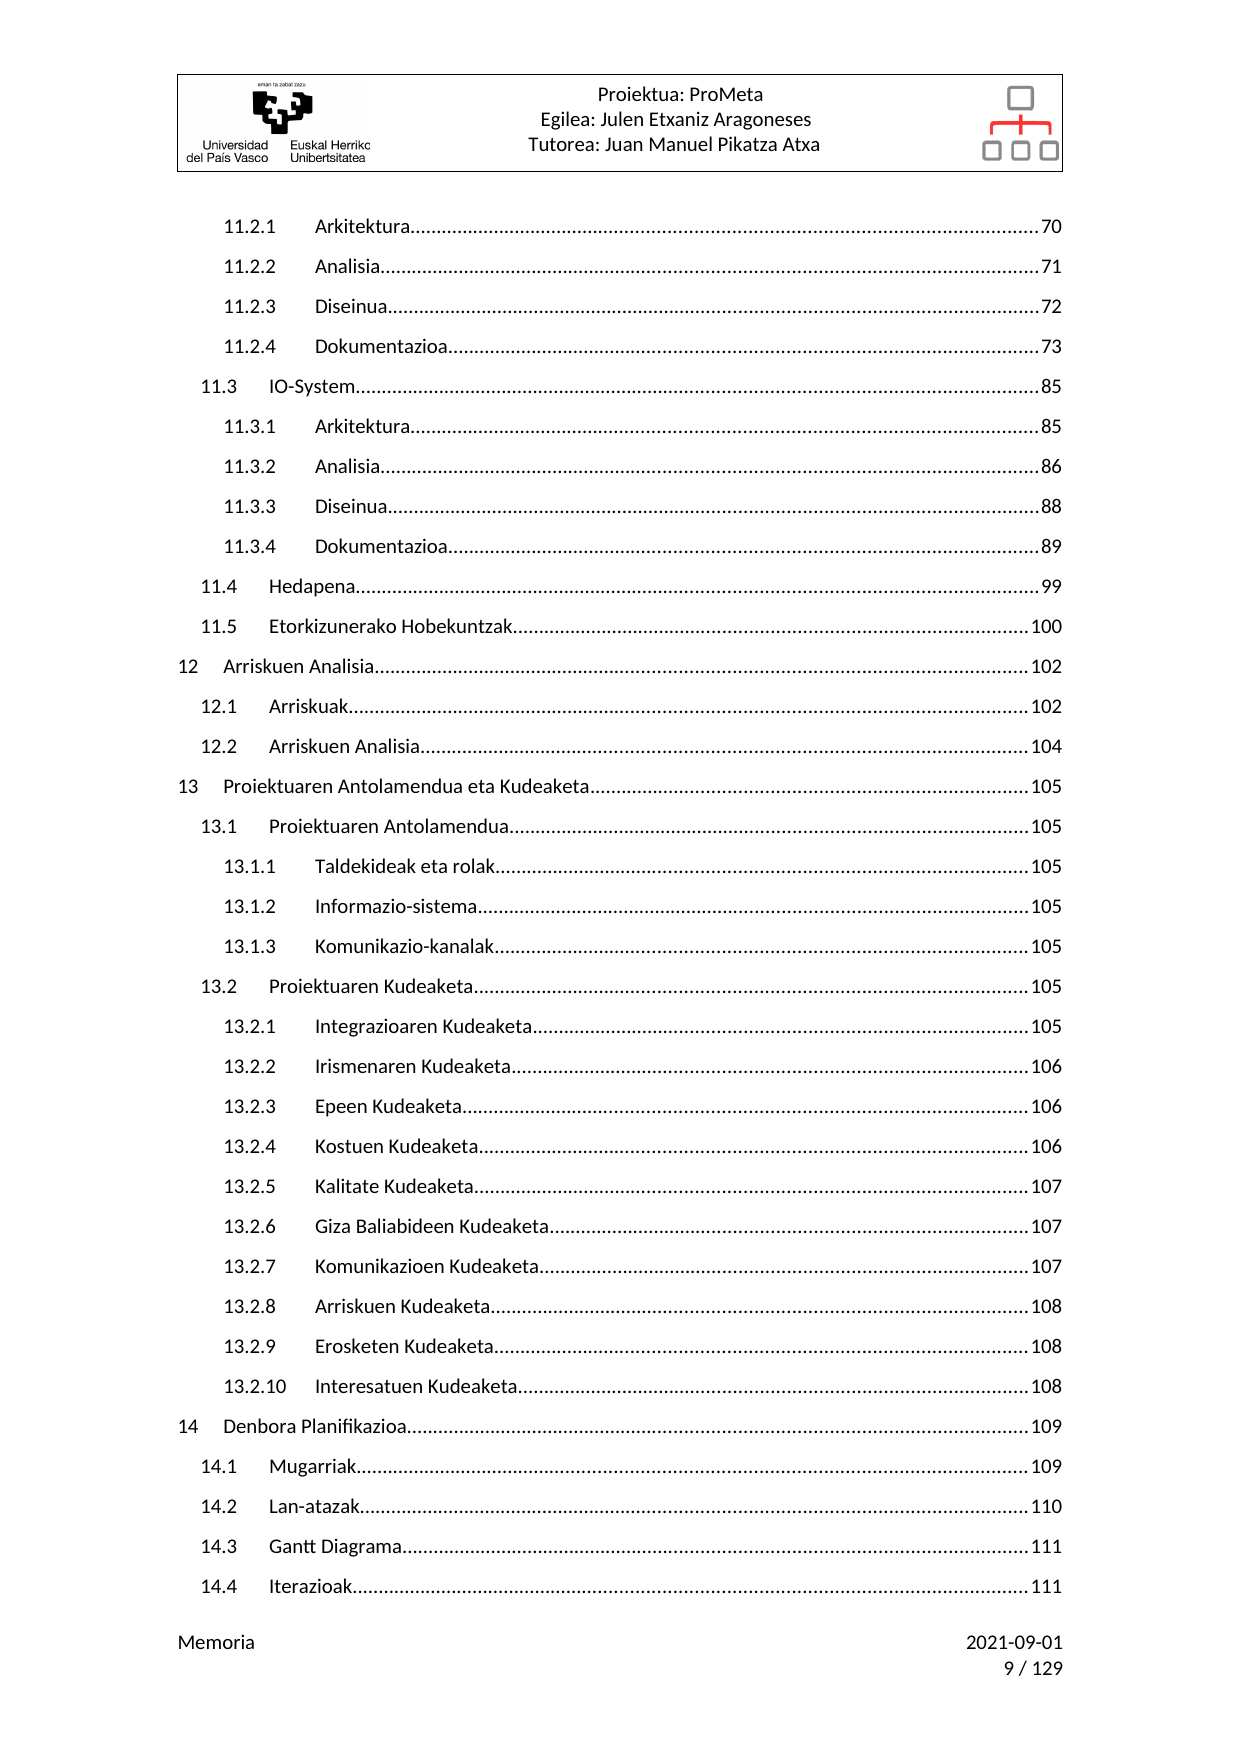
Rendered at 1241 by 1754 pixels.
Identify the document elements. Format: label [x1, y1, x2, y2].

picture [978, 80, 1060, 162]
picture [182, 81, 370, 162]
